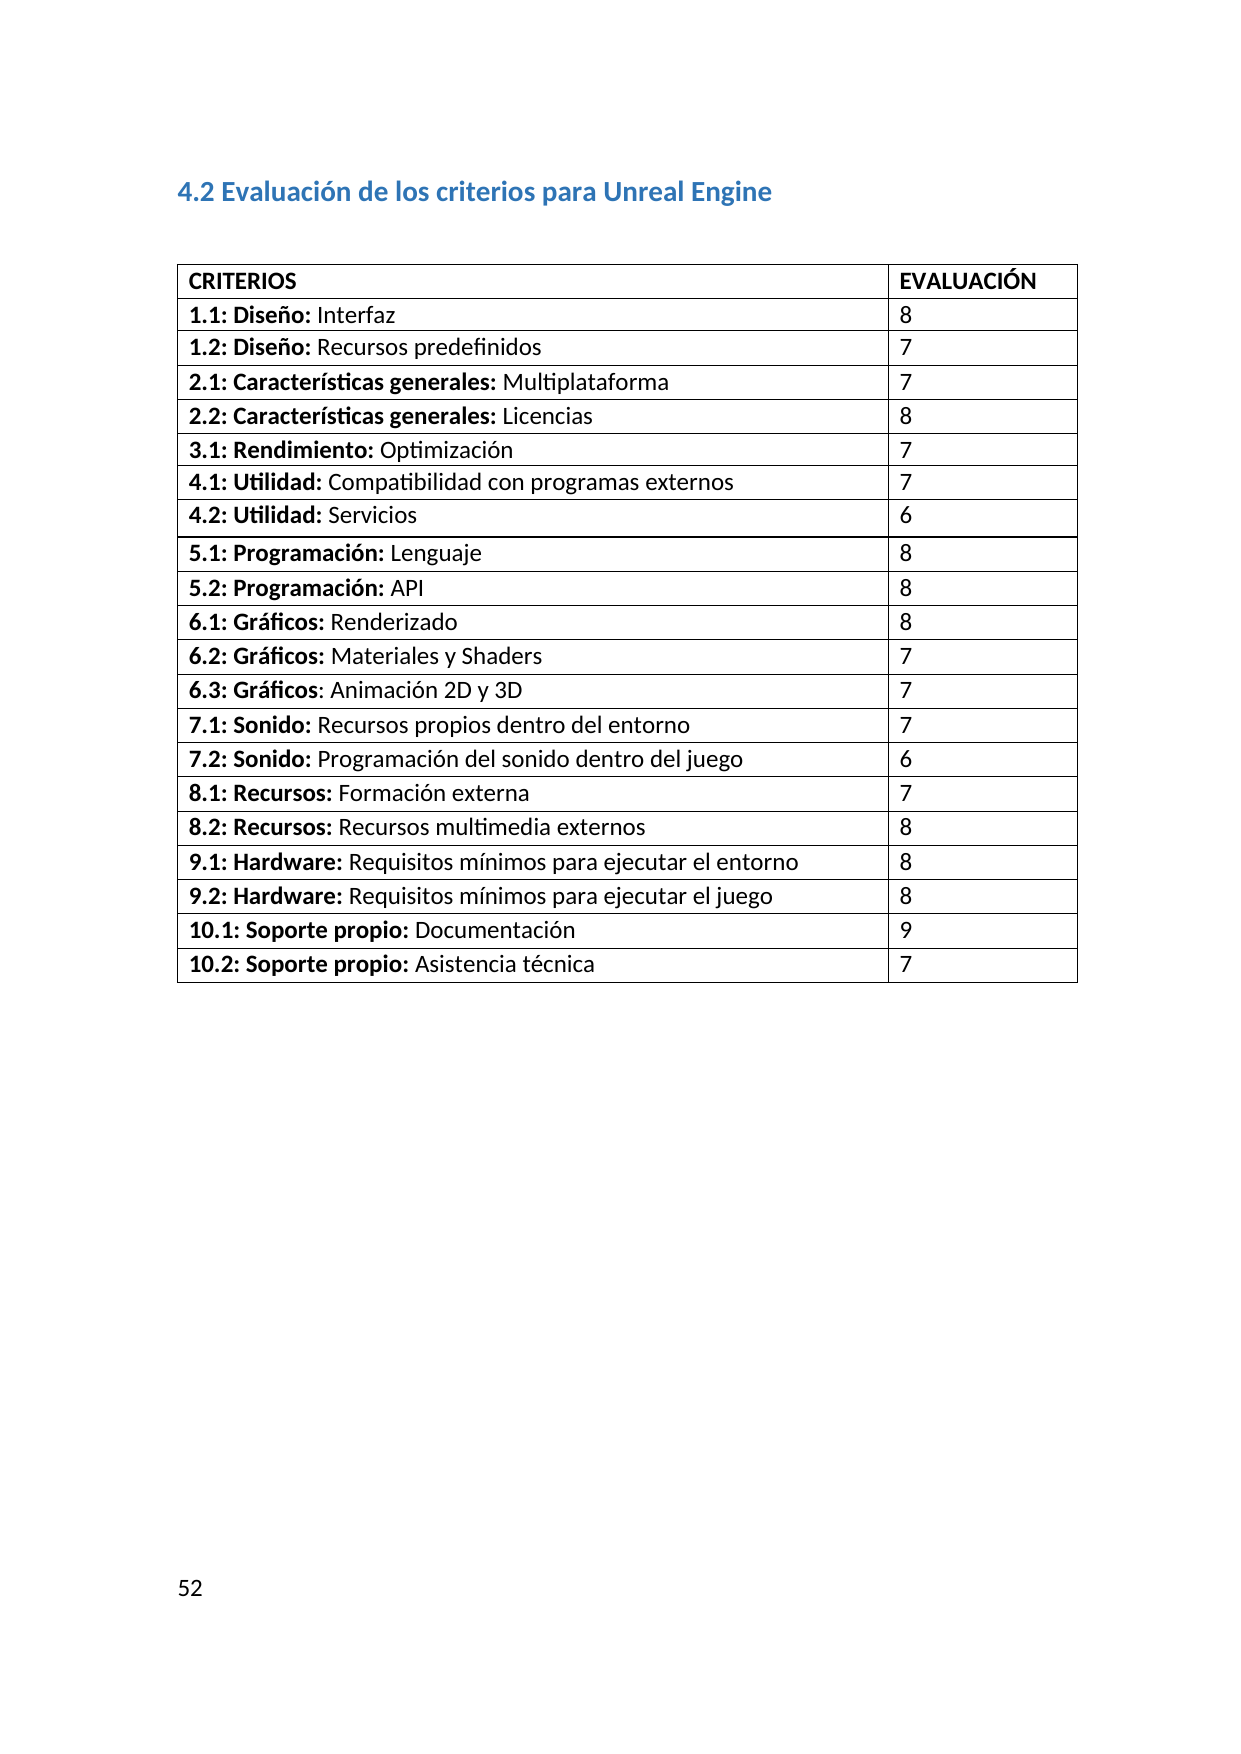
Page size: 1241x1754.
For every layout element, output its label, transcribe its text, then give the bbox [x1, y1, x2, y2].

table_cell 6.1: Gráficos: Renderizado [178, 606, 888, 639]
table_cell 6 [889, 743, 1077, 776]
table_cell 7 [889, 466, 1077, 499]
table_cell 9 [889, 914, 1077, 948]
table_cell 8 [889, 846, 1077, 879]
table_cell 6.3: Gráficos: Animación 2D y 3D [178, 675, 888, 708]
table_cell 8 [889, 572, 1077, 605]
table_cell 7 [889, 949, 1077, 982]
table_cell 8 [889, 812, 1077, 845]
table_cell 8.1: Recursos: Formación externa [178, 777, 888, 811]
table_header EVALUACIÓN [889, 265, 1077, 298]
table_cell 7 [889, 640, 1077, 673]
table_cell 9.1: Hardware: Requisitos mínimos para ejecutar el entorno [178, 846, 888, 879]
table_cell 8 [889, 299, 1077, 330]
table_cell 7.1: Sonido: Recursos propios dentro del entorno [178, 709, 888, 742]
table_cell 5.2: Programación: API [178, 572, 888, 605]
table_cell 7 [889, 434, 1077, 465]
table_cell 7 [889, 331, 1077, 364]
table_cell 2.2: Características generales: Licencias [178, 400, 888, 433]
table_cell 6 [889, 500, 1077, 536]
table_cell 1.2: Diseño: Recursos predefinidos [178, 331, 888, 364]
table_cell 2.1: Características generales: Multiplataforma [178, 366, 888, 399]
table_header CRITERIOS [178, 265, 888, 298]
table_cell 9.2: Hardware: Requisitos mínimos para ejecutar el juego [178, 880, 888, 913]
table_cell 7 [889, 777, 1077, 811]
table_cell 7 [889, 709, 1077, 742]
table_cell 8.2: Recursos: Recursos multimedia externos [178, 812, 888, 845]
table_cell 7 [889, 675, 1077, 708]
subtitle 4.2 Evaluación de los criterios para Unreal Engine [177, 173, 1063, 208]
table_cell 10.1: Soporte propio: Documentación [178, 914, 888, 948]
table_cell 8 [889, 606, 1077, 639]
table_cell 8 [889, 400, 1077, 433]
table_cell 8 [889, 880, 1077, 913]
table_cell 3.1: Rendimiento: Optimización [178, 434, 888, 465]
table_cell 4.1: Utilidad: Compatibilidad con programas externos [178, 466, 888, 499]
table_cell 10.2: Soporte propio: Asistencia técnica [178, 949, 888, 982]
table_cell 1.1: Diseño: Interfaz [178, 299, 888, 330]
table_cell 7.2: Sonido: Programación del sonido dentro del juego [178, 743, 888, 776]
table_cell 8 [889, 538, 1077, 571]
table_cell 5.1: Programación: Lenguaje [178, 538, 888, 571]
table_cell 6.2: Gráficos: Materiales y Shaders [178, 640, 888, 673]
table_cell 4.2: Utilidad: Servicios [178, 500, 888, 536]
table_cell 7 [889, 366, 1077, 399]
